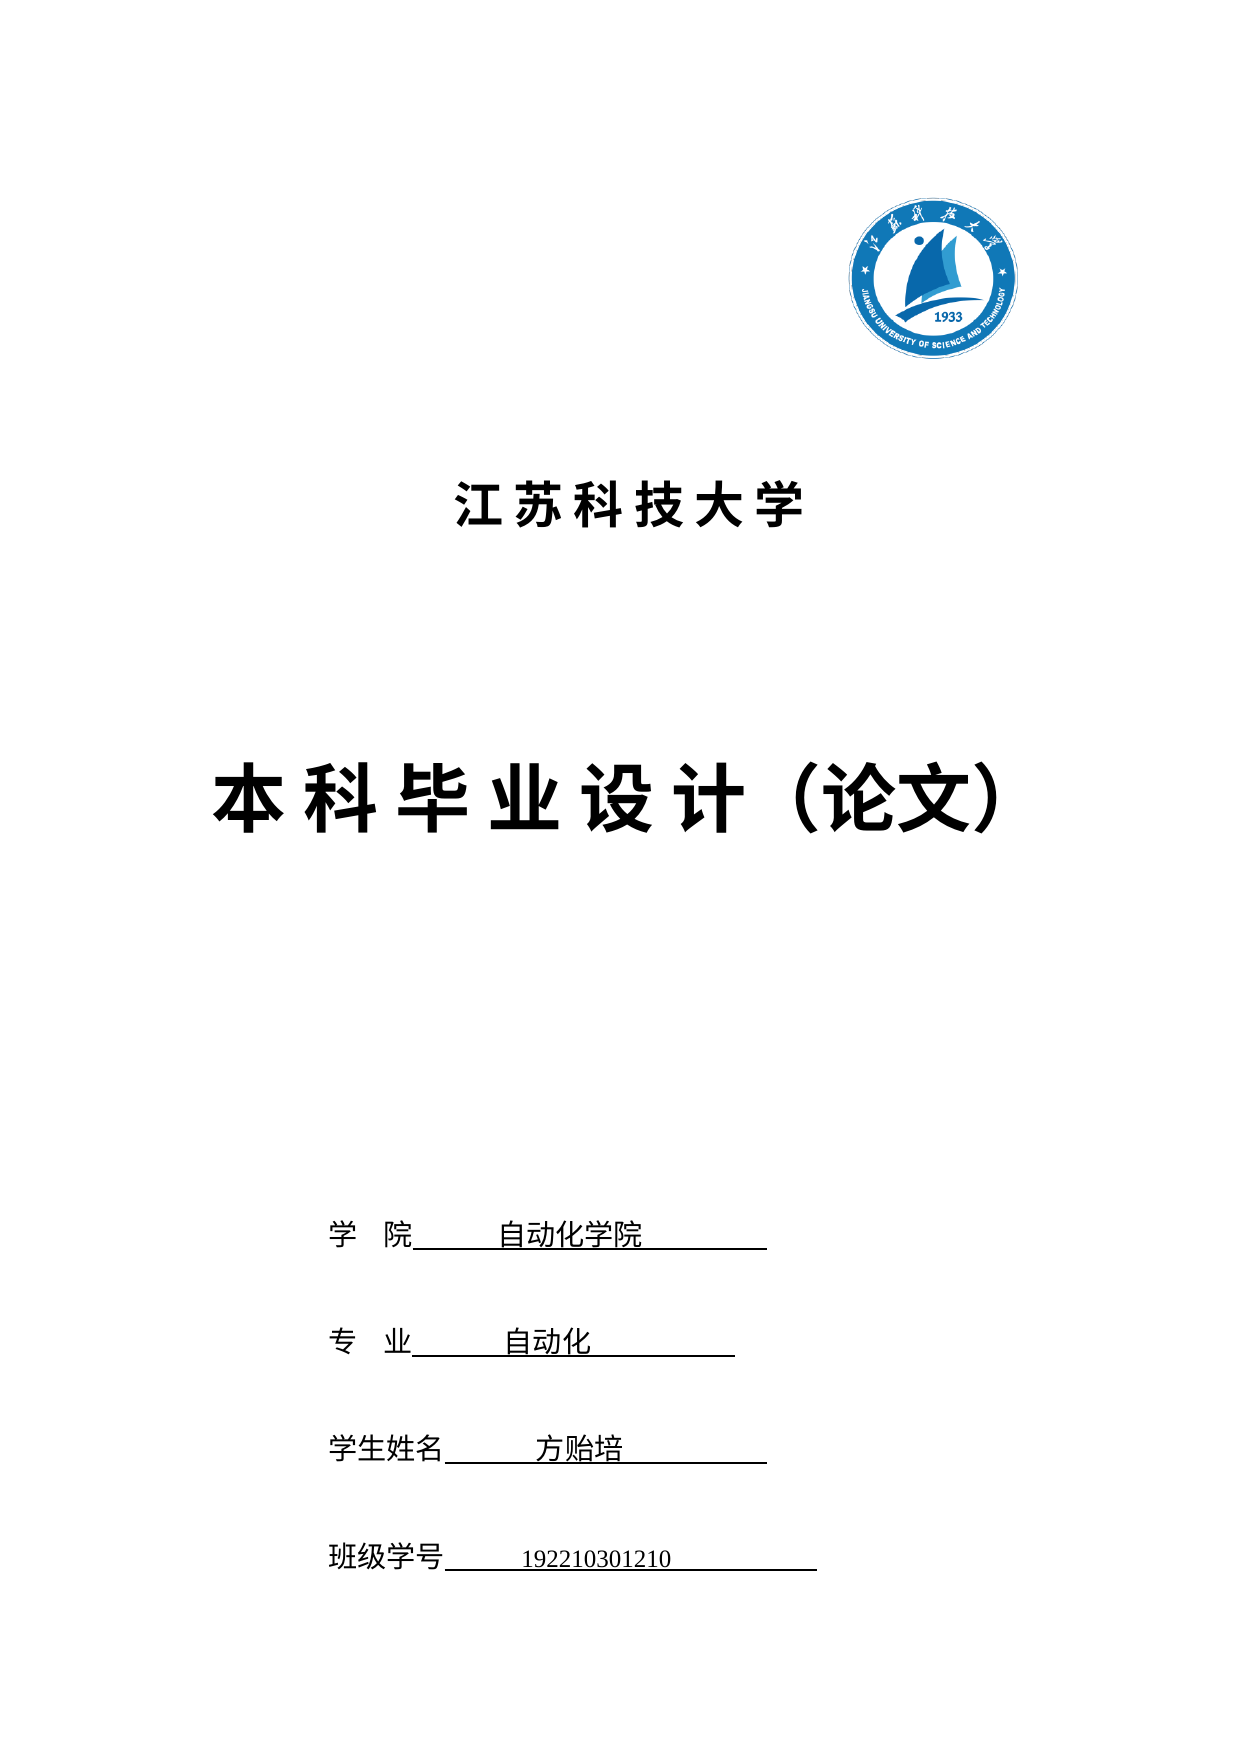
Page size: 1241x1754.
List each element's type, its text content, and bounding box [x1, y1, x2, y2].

text 学 院 自动化学院 [231, 1200, 1093, 1265]
text 专 业 自动化 [231, 1307, 1093, 1372]
text 班级学号 192210301210 [231, 1522, 1093, 1587]
picture [843, 193, 1024, 364]
text 本 科 毕 业 设 计（论文） [165, 729, 1093, 859]
text 江苏科技大学 [165, 453, 1093, 551]
text 学生姓名 方贻培 [231, 1414, 1093, 1479]
